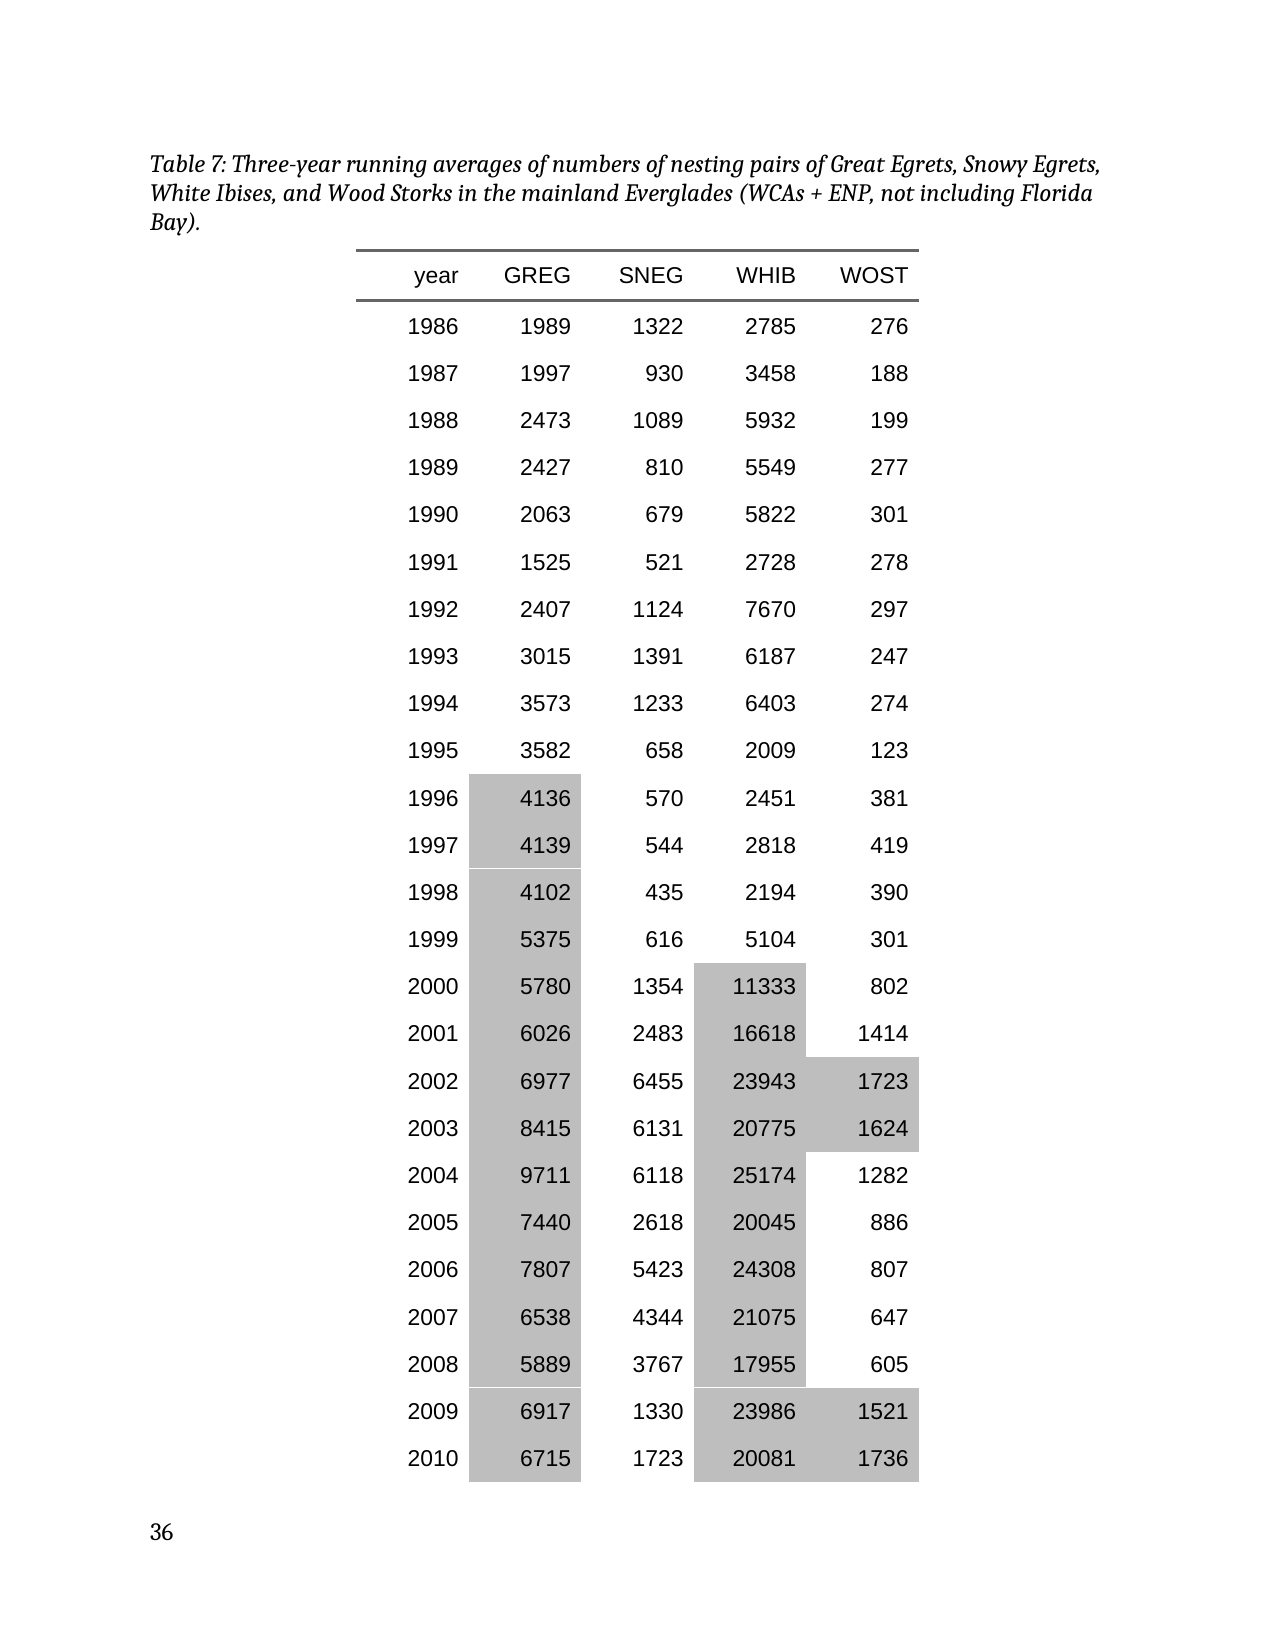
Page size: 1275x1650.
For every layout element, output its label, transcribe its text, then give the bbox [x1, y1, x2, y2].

table_cell 1282 [806, 1152, 919, 1199]
table_cell 2618 [581, 1199, 694, 1246]
table_cell 25174 [694, 1152, 806, 1199]
table_cell 21075 [694, 1293, 806, 1340]
table_cell 1989 [356, 444, 469, 491]
table_cell 1525 [469, 538, 581, 585]
table_cell 2473 [469, 397, 581, 444]
table_cell 6187 [694, 633, 806, 680]
table_cell 5822 [694, 491, 806, 538]
table_cell 11333 [694, 963, 806, 1010]
table_cell 1997 [356, 821, 469, 868]
table_cell 2003 [356, 1104, 469, 1152]
table_cell 274 [806, 680, 919, 727]
table_cell 2785 [694, 302, 806, 349]
table_header WOST [806, 252, 919, 299]
table_cell 1999 [356, 916, 469, 963]
table_cell 24308 [694, 1246, 806, 1293]
table_cell 6118 [581, 1152, 694, 1199]
table_cell 1521 [806, 1388, 919, 1435]
table_cell 20045 [694, 1199, 806, 1246]
table_cell 807 [806, 1246, 919, 1293]
table_cell 199 [806, 397, 919, 444]
table_cell 2002 [356, 1057, 469, 1104]
table_cell 20775 [694, 1104, 806, 1152]
table_cell 3015 [469, 633, 581, 680]
table_cell 4139 [469, 821, 581, 868]
table_header GREG [469, 252, 581, 299]
table_cell 1354 [581, 963, 694, 1010]
table_cell 2008 [356, 1340, 469, 1387]
table_cell 2010 [356, 1435, 469, 1482]
table_header WHIB [694, 252, 806, 299]
table_cell 2000 [356, 963, 469, 1010]
table_cell 1996 [356, 774, 469, 821]
table_cell 2004 [356, 1152, 469, 1199]
table_cell 247 [806, 633, 919, 680]
table_header SNEG [581, 252, 694, 299]
table_cell 7807 [469, 1246, 581, 1293]
table_cell 1391 [581, 633, 694, 680]
table_cell 4344 [581, 1293, 694, 1340]
table_cell 3767 [581, 1340, 694, 1387]
table_cell 1995 [356, 727, 469, 774]
table_cell 6538 [469, 1293, 581, 1340]
table_cell 2007 [356, 1293, 469, 1340]
table_cell 2451 [694, 774, 806, 821]
table_cell 276 [806, 302, 919, 349]
table_cell 5932 [694, 397, 806, 444]
table_cell 616 [581, 916, 694, 963]
table_cell 3582 [469, 727, 581, 774]
table_cell 521 [581, 538, 694, 585]
table_cell 570 [581, 774, 694, 821]
table_cell 6026 [469, 1010, 581, 1057]
table_cell 390 [806, 869, 919, 916]
table_cell 6917 [469, 1388, 581, 1435]
table_cell 1990 [356, 491, 469, 538]
table_cell 16618 [694, 1010, 806, 1057]
table_cell 2194 [694, 869, 806, 916]
table_cell 381 [806, 774, 919, 821]
table_cell 658 [581, 727, 694, 774]
table_cell 886 [806, 1199, 919, 1246]
table_cell 1624 [806, 1104, 919, 1152]
table_cell 2407 [469, 585, 581, 632]
table_cell 6403 [694, 680, 806, 727]
table_cell 2009 [356, 1388, 469, 1435]
table_cell 930 [581, 349, 694, 397]
table_cell 1986 [356, 302, 469, 349]
table_cell 419 [806, 821, 919, 868]
table_cell 1994 [356, 680, 469, 727]
table_cell 7440 [469, 1199, 581, 1246]
table_cell 6977 [469, 1057, 581, 1104]
table_cell 1414 [806, 1010, 919, 1057]
table_cell 1233 [581, 680, 694, 727]
table_cell 1988 [356, 397, 469, 444]
table_cell 6715 [469, 1435, 581, 1482]
table_cell 647 [806, 1293, 919, 1340]
table_cell 5375 [469, 916, 581, 963]
table_cell 605 [806, 1340, 919, 1387]
table_cell 6131 [581, 1104, 694, 1152]
table_cell 5423 [581, 1246, 694, 1293]
table_cell 1987 [356, 349, 469, 397]
table_cell 5104 [694, 916, 806, 963]
table_cell 1723 [581, 1435, 694, 1482]
table_cell 5549 [694, 444, 806, 491]
table_cell 2483 [581, 1010, 694, 1057]
table_cell 9711 [469, 1152, 581, 1199]
table_cell 4102 [469, 869, 581, 916]
table_cell 17955 [694, 1340, 806, 1387]
table_cell 23986 [694, 1388, 806, 1435]
table_cell 188 [806, 349, 919, 397]
table_cell 3573 [469, 680, 581, 727]
table_cell 1993 [356, 633, 469, 680]
table_cell 2001 [356, 1010, 469, 1057]
table_cell 1089 [581, 397, 694, 444]
table_cell 6455 [581, 1057, 694, 1104]
table_cell 2005 [356, 1199, 469, 1246]
table_cell 301 [806, 916, 919, 963]
table_cell 5889 [469, 1340, 581, 1387]
table_cell 2009 [694, 727, 806, 774]
table_cell 1322 [581, 302, 694, 349]
table_cell 1992 [356, 585, 469, 632]
table_cell 2818 [694, 821, 806, 868]
table_cell 277 [806, 444, 919, 491]
table_cell 23943 [694, 1057, 806, 1104]
table_cell 544 [581, 821, 694, 868]
text Table 7: Three-year running averages of numbers of nesting pairs of Great Egrets, Snowy Egrets, White Ibises, and Wood Storks in the mainland Everglades (WCAs + ENP, not including Florida Bay). [150, 150, 1125, 236]
table_cell 2427 [469, 444, 581, 491]
table_cell 7670 [694, 585, 806, 632]
table_cell 3458 [694, 349, 806, 397]
table_cell 5780 [469, 963, 581, 1010]
table_cell 2063 [469, 491, 581, 538]
table_cell 1330 [581, 1388, 694, 1435]
table_cell 679 [581, 491, 694, 538]
table_cell 278 [806, 538, 919, 585]
table_cell 1124 [581, 585, 694, 632]
table_cell 4136 [469, 774, 581, 821]
table_cell 802 [806, 963, 919, 1010]
table_cell 1997 [469, 349, 581, 397]
table_cell 301 [806, 491, 919, 538]
table_cell 297 [806, 585, 919, 632]
table_cell 8415 [469, 1104, 581, 1152]
table_cell 20081 [694, 1435, 806, 1482]
table_cell 1736 [806, 1435, 919, 1482]
table_cell 2006 [356, 1246, 469, 1293]
table_cell 123 [806, 727, 919, 774]
table_cell 1989 [469, 302, 581, 349]
table_cell 2728 [694, 538, 806, 585]
table_cell 810 [581, 444, 694, 491]
table_cell 1998 [356, 869, 469, 916]
table_cell 1991 [356, 538, 469, 585]
table_cell 435 [581, 869, 694, 916]
table_cell 1723 [806, 1057, 919, 1104]
table_header year [356, 252, 469, 299]
